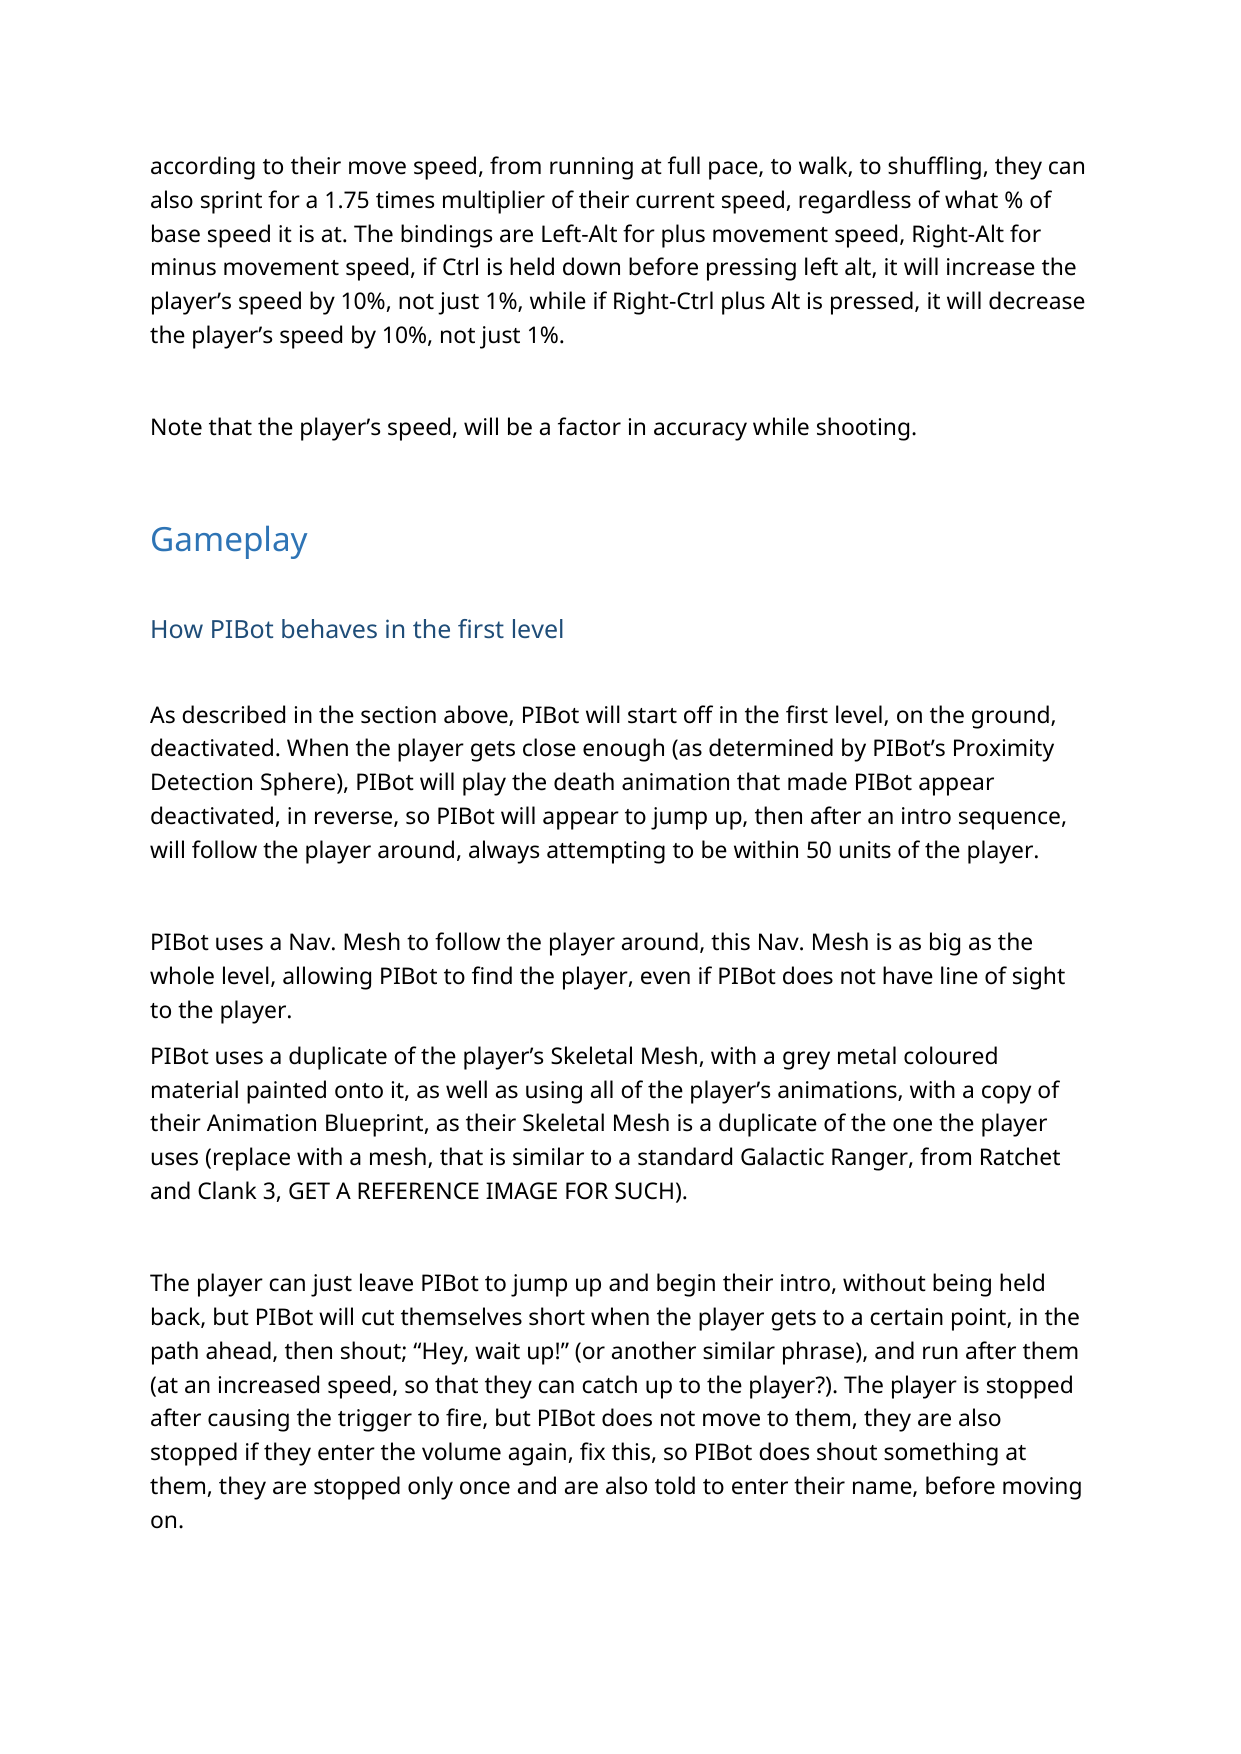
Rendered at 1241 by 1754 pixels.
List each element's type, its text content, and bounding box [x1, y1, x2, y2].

text PIBot uses a Nav. Mesh to follow the player around, this Nav. Mesh is as big as the whole level, allowing PIBot to find the player, even if PIBot does not have line of sight to the player. [150, 926, 1090, 1025]
subtitle Gameplay [150, 516, 1090, 562]
text The player can just leave PIBot to jump up and begin their intro, without being held back, but PIBot will cut themselves short when the player gets to a certain point, in the path ahead, then shout; “Hey, wait up!” (or another similar phrase), and run after them (at an increased speed, so that they can catch up to the player?). The player is stopped after causing the trigger to fire, but PIBot does not move to them, they are also stopped if they enter the volume again, fix this, so PIBot does shout something at them, they are stopped only once and are also told to enter their name, before moving on. [150, 1267, 1090, 1535]
text As described in the section above, PIBot will start off in the first level, on the ground, deactivated. When the player gets close enough (as determined by PIBot’s Proximity Detection Sphere), PIBot will play the death animation that made PIBot appear deactivated, in reverse, so PIBot will appear to jump up, then after an intro sequence, will follow the player around, always attempting to be within 50 units of the player. [150, 699, 1090, 865]
text Note that the player’s speed, will be a factor in accuracy while shooting. [150, 411, 1090, 442]
subtitle How PIBot behaves in the first level [150, 611, 1090, 646]
text PIBot uses a duplicate of the player’s Skeletal Mesh, with a grey metal coloured material painted onto it, as well as using all of the player’s animations, with a copy of their Animation Blueprint, as their Skeletal Mesh is a duplicate of the one the player uses (replace with a mesh, that is similar to a standard Galactic Ranger, from Ratchet and Clank 3, GET A REFERENCE IMAGE FOR SUCH). [150, 1040, 1090, 1206]
